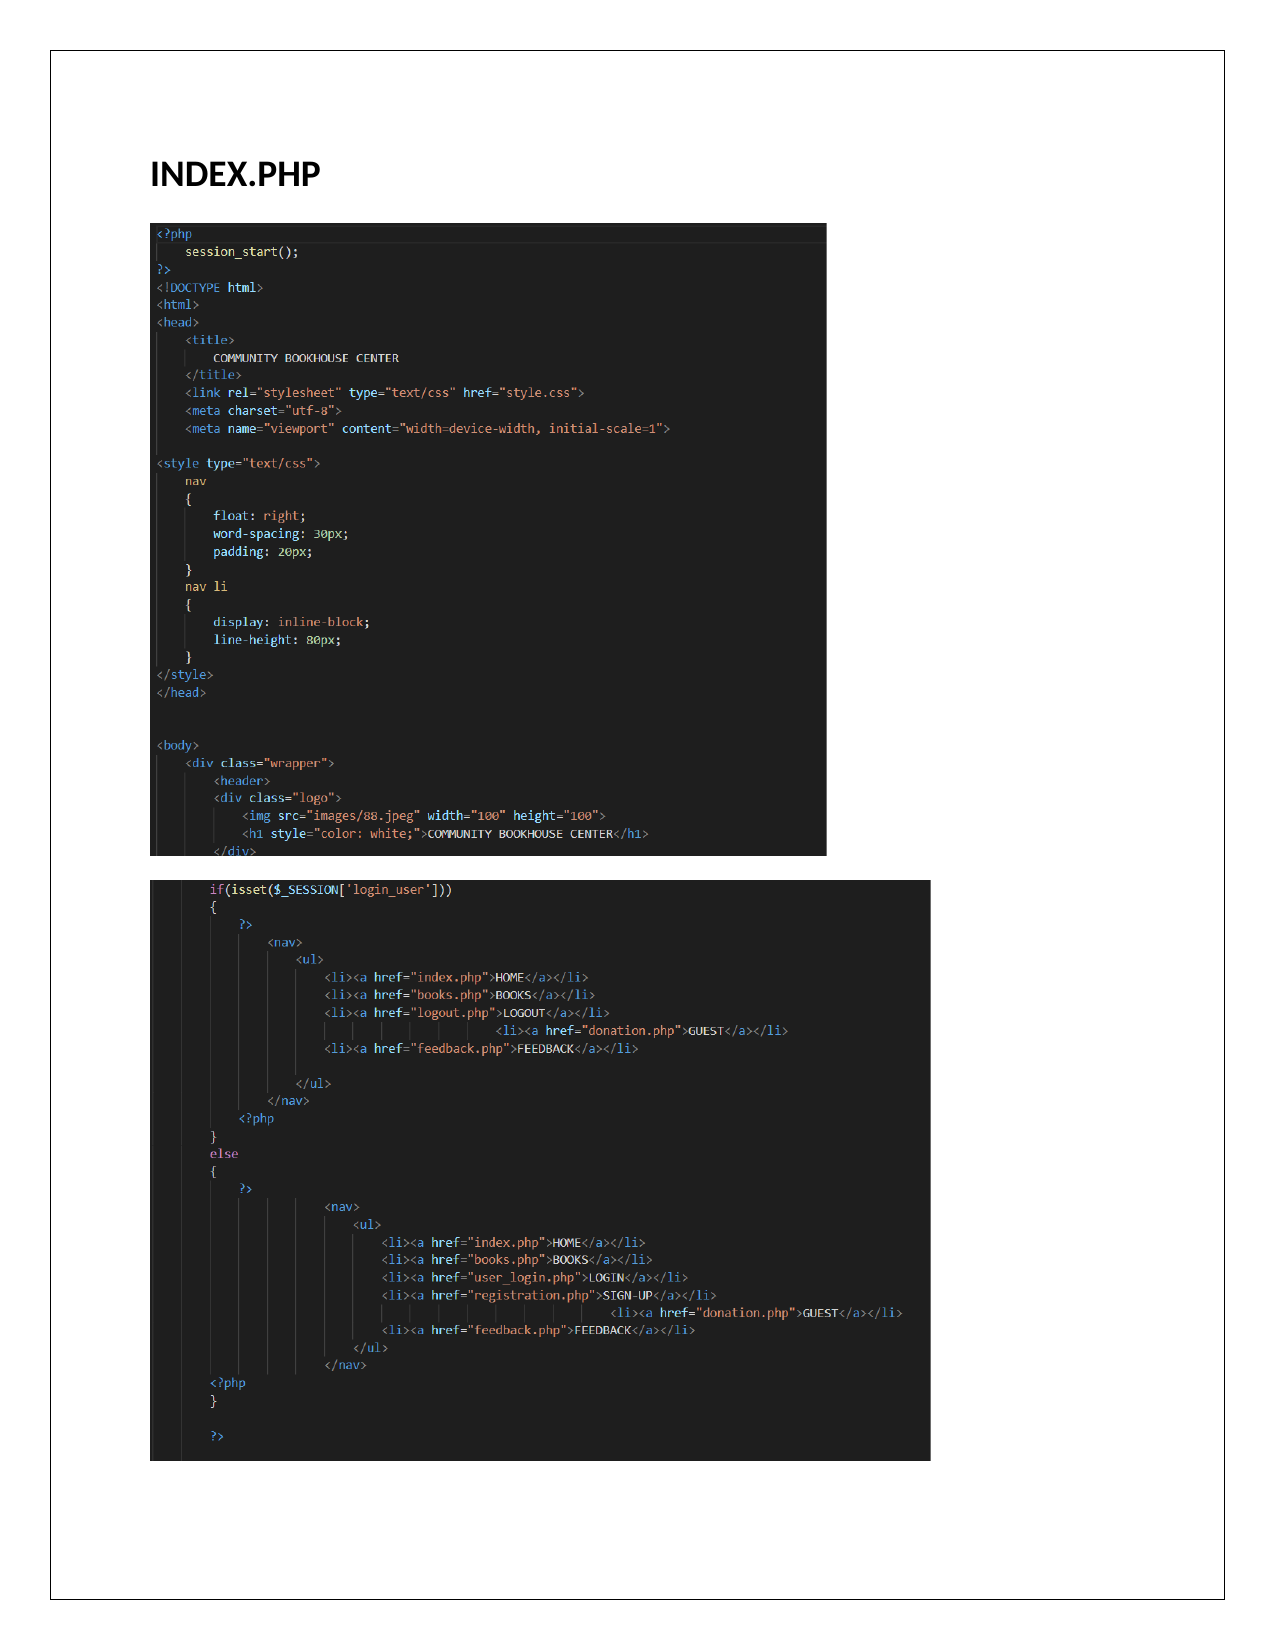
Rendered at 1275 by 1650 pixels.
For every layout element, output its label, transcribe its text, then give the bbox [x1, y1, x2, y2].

picture [150, 223, 827, 856]
text INDEX.PHP [150, 150, 1125, 196]
picture [150, 880, 931, 1461]
